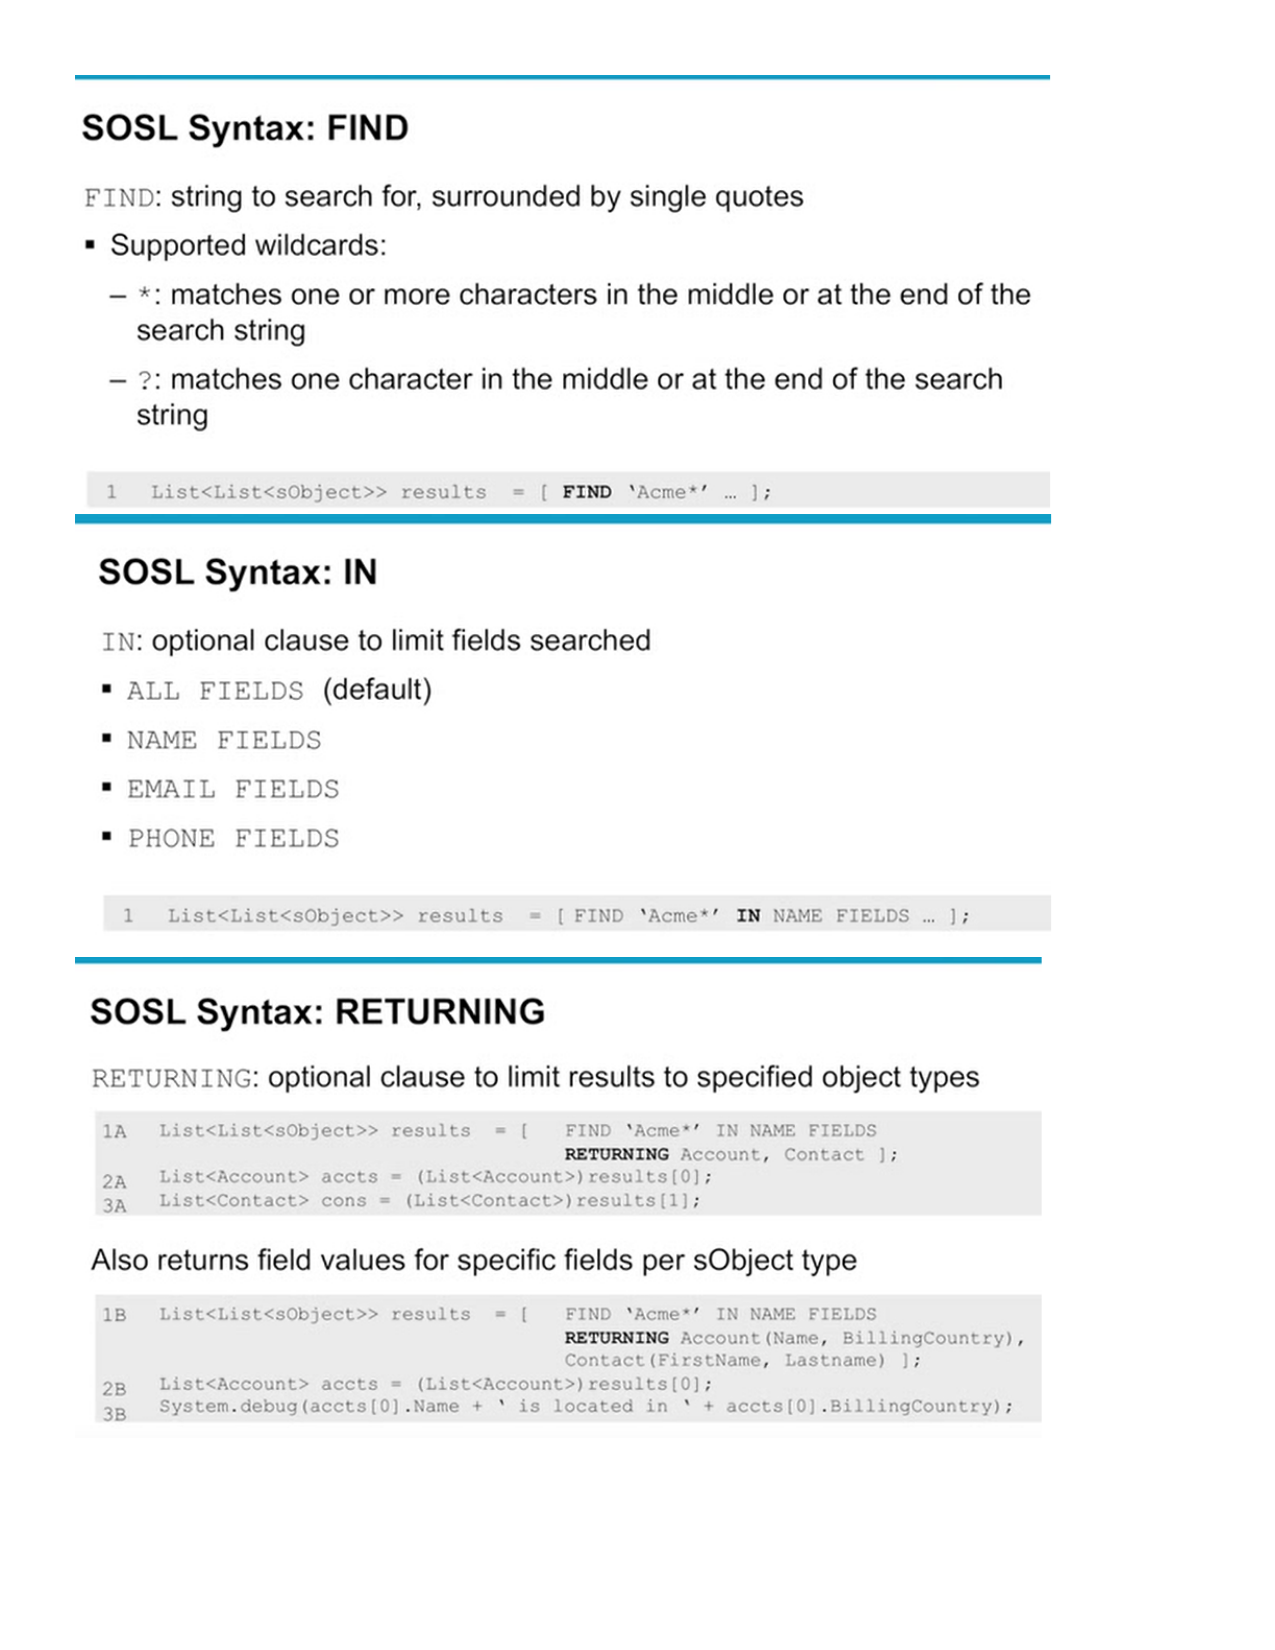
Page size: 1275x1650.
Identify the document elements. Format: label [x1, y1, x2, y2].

picture [75, 523, 1052, 956]
picture [75, 75, 1050, 513]
picture [75, 959, 1042, 1438]
